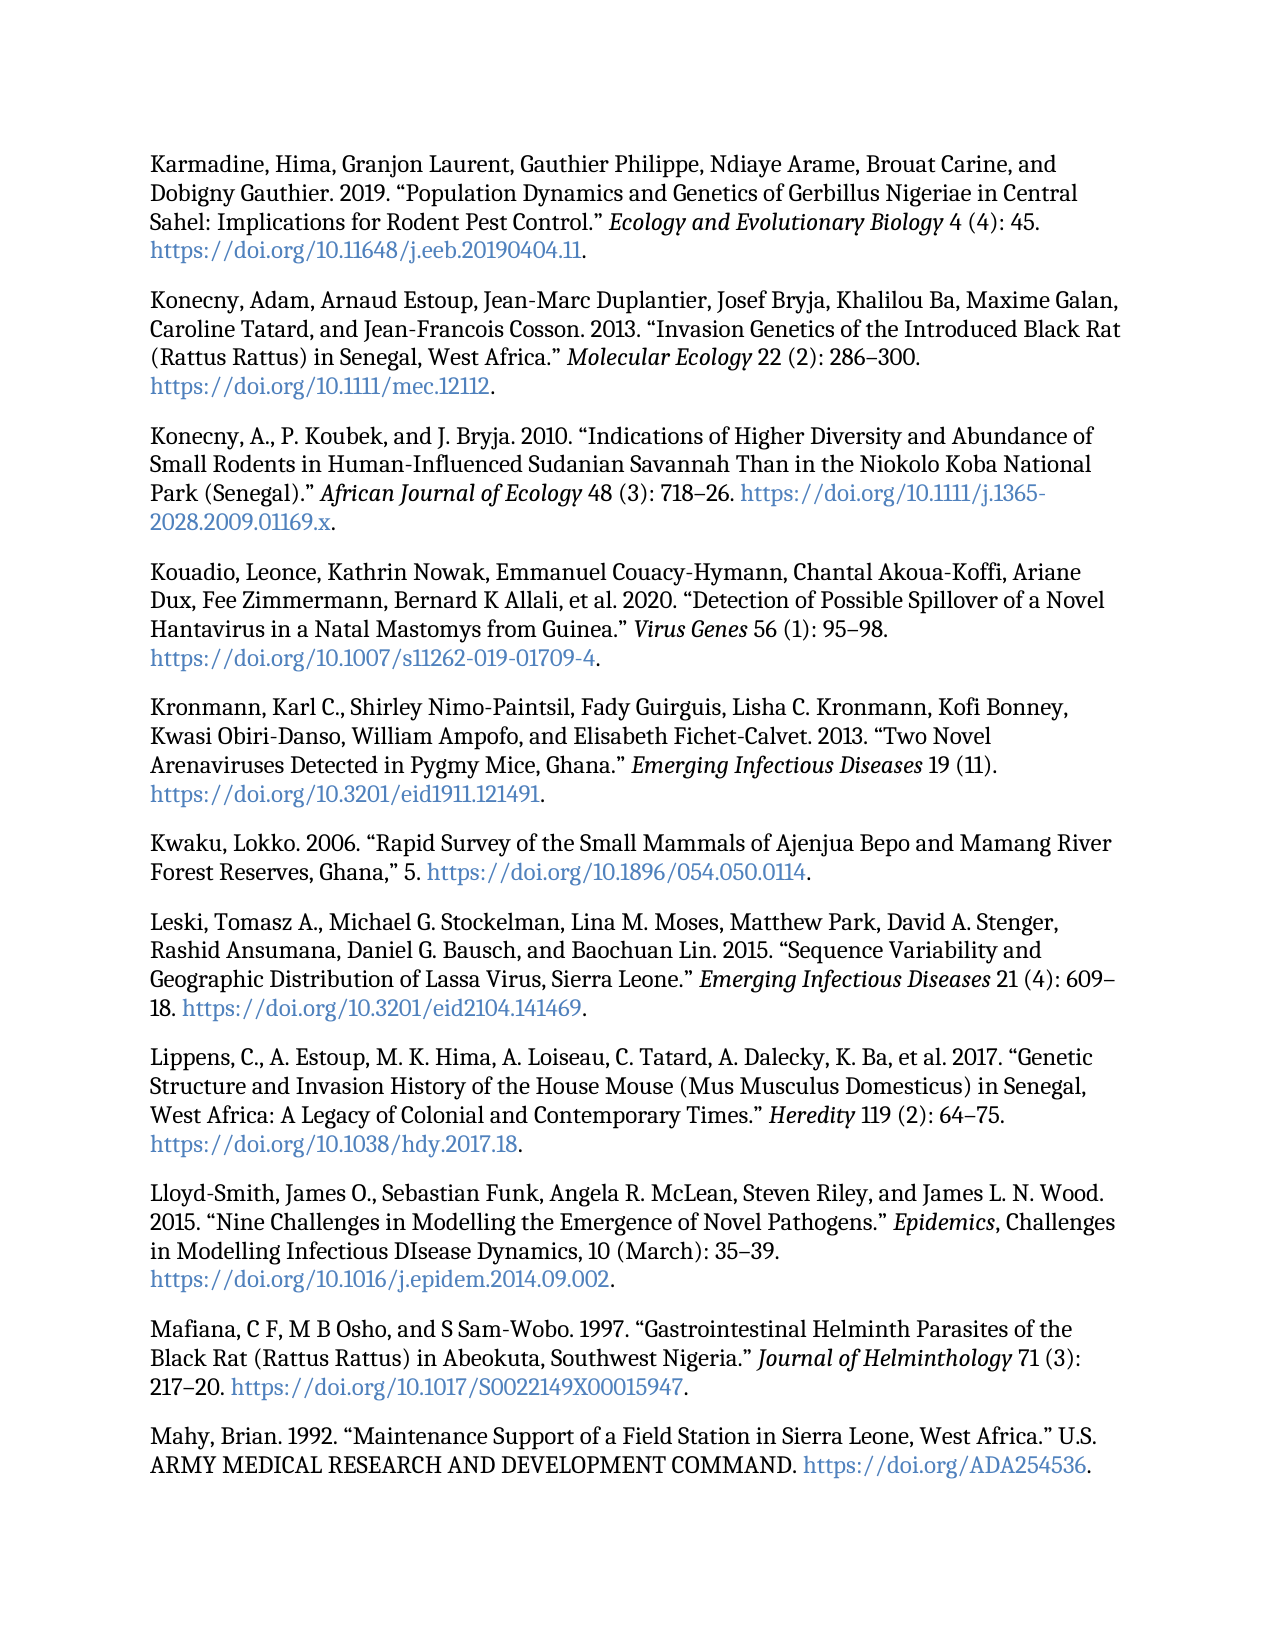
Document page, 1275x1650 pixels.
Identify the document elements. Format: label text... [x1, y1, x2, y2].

text Konecny, A., P. Koubek, and J. Bryja. 2010. “Indications of Higher Diversity and Abundance of Small Rodents in Human-Influenced Sudanian Savannah Than in the Niokolo Koba National Park (Senegal).” African Journal of Ecology 48 (3): 718–26. https://doi.org/10.1111/j.1365-2028.2009.01169.x. [150, 422, 1125, 537]
text Lloyd-Smith, James O., Sebastian Funk, Angela R. McLean, Steven Riley, and James L. N. Wood. 2015. “Nine Challenges in Modelling the Emergence of Novel Pathogens.” Epidemics, Challenges in Modelling Infectious DIsease Dynamics, 10 (March): 35–39. https://doi.org/10.1016/j.epidem.2014.09.002. [150, 1179, 1125, 1294]
text Karmadine, Hima, Granjon Laurent, Gauthier Philippe, Ndiaye Arame, Brouat Carine, and Dobigny Gauthier. 2019. “Population Dynamics and Genetics of Gerbillus Nigeriae in Central Sahel: Implications for Rodent Pest Control.” Ecology and Evolutionary Biology 4 (4): 45. https://doi.org/10.11648/j.eeb.20190404.11. [150, 150, 1125, 265]
text Kronmann, Karl C., Shirley Nimo-Paintsil, Fady Guirguis, Lisha C. Kronmann, Kofi Bonney, Kwasi Obiri-Danso, William Ampofo, and Elisabeth Fichet-Calvet. 2013. “Two Novel Arenaviruses Detected in Pygmy Mice, Ghana.” Emerging Infectious Diseases 19 (11). https://doi.org/10.3201/eid1911.121491. [150, 693, 1125, 808]
text Lippens, C., A. Estoup, M. K. Hima, A. Loiseau, C. Tatard, A. Dalecky, K. Ba, et al. 2017. “Genetic Structure and Invasion History of the House Mouse (Mus Musculus Domesticus) in Senegal, West Africa: A Legacy of Colonial and Contemporary Times.” Heredity 119 (2): 64–75. https://doi.org/10.1038/hdy.2017.18. [150, 1043, 1125, 1158]
text Kwaku, Lokko. 2006. “Rapid Survey of the Small Mammals of Ajenjua Bepo and Mamang River Forest Reserves, Ghana,” 5. https://doi.org/10.1896/054.050.0114. [150, 829, 1125, 887]
text Mafiana, C F, M B Osho, and S Sam-Wobo. 1997. “Gastrointestinal Helminth Parasites of the Black Rat (Rattus Rattus) in Abeokuta, Southwest Nigeria.” Journal of Helminthology 71 (3): 217–20. https://doi.org/10.1017/S0022149X00015947. [150, 1315, 1125, 1401]
text Leski, Tomasz A., Michael G. Stockelman, Lina M. Moses, Matthew Park, David A. Stenger, Rashid Ansumana, Daniel G. Bausch, and Baochuan Lin. 2015. “Sequence Variability and Geographic Distribution of Lassa Virus, Sierra Leone.” Emerging Infectious Diseases 21 (4): 609–18. https://doi.org/10.3201/eid2104.141469. [150, 907, 1125, 1022]
text Konecny, Adam, Arnaud Estoup, Jean-Marc Duplantier, Josef Bryja, Khalilou Ba, Maxime Galan, Caroline Tatard, and Jean-Francois Cosson. 2013. “Invasion Genetics of the Introduced Black Rat (Rattus Rattus) in Senegal, West Africa.” Molecular Ecology 22 (2): 286–300. https://doi.org/10.1111/mec.12112. [150, 286, 1125, 401]
text Kouadio, Leonce, Kathrin Nowak, Emmanuel Couacy-Hymann, Chantal Akoua-Koffi, Ariane Dux, Fee Zimmermann, Bernard K Allali, et al. 2020. “Detection of Possible Spillover of a Novel Hantavirus in a Natal Mastomys from Guinea.” Virus Genes 56 (1): 95–98. https://doi.org/10.1007/s11262-019-01709-4. [150, 557, 1125, 672]
text Mahy, Brian. 1992. “Maintenance Support of a Field Station in Sierra Leone, West Africa.” U.S. ARMY MEDICAL RESEARCH AND DEVELOPMENT COMMAND. https://doi.org/ADA254536. [150, 1422, 1125, 1479]
